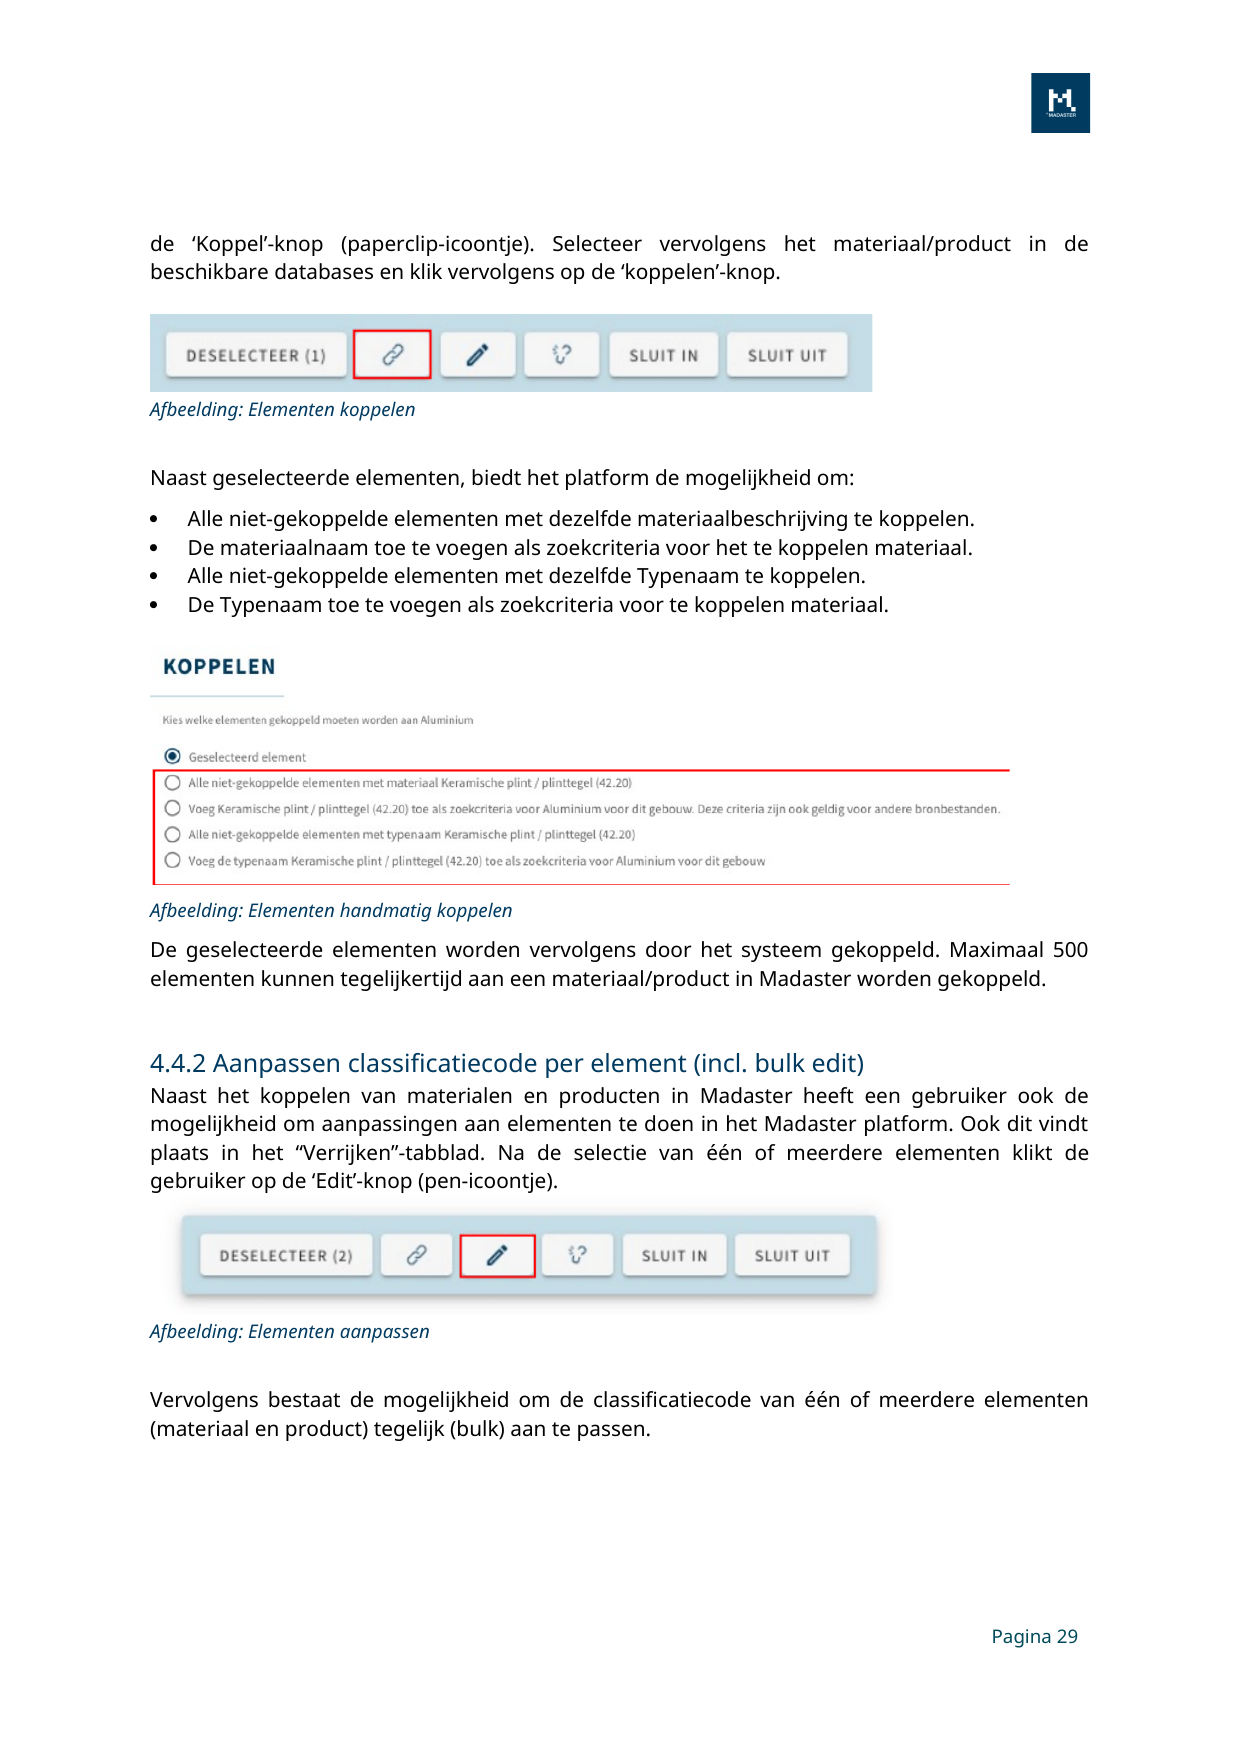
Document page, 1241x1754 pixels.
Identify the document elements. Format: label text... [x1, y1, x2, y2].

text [150, 229, 1090, 286]
text Afbeelding: Elementen aanpassen [150, 1319, 1090, 1344]
text Naast geselecteerde elementen, biedt het platform de mogelijkheid om: [150, 463, 1090, 491]
list Alle niet-gekoppelde elementen met dezelfde Typenaam te koppelen. [150, 561, 1090, 590]
text Naast het koppelen van materialen en producten in Madaster heeft een gebruiker ook de mogelijkheid om aanpassingen aan elementen te doen in het Madaster platform. Ook dit vindt plaats in het “Verrijken”-tabblad. Na de selectie van één of meerdere elementen klikt de gebruiker op de ‘Edit’-knop (pen-icoontje). [150, 1081, 1090, 1195]
subtitle 4.4.2 Aanpassen classificatiecode per element (incl. bulk edit) [150, 1046, 1090, 1080]
list Alle niet-gekoppelde elementen met dezelfde materiaalbeschrijving te koppelen. [150, 504, 1090, 533]
text Afbeelding: Elementen koppelen [150, 396, 1090, 422]
text Afbeelding: Elementen handmatig koppelen [150, 898, 1090, 923]
text Vervolgens bestaat de mogelijkheid om de classificatiecode van één of meerdere elementen (materiaal en product) tegelijk (bulk) aan te passen. [150, 1385, 1090, 1442]
picture [1031, 73, 1091, 133]
list De materiaalnaam toe te voegen als zoekcriteria voor het te koppelen materiaal. [150, 533, 1090, 561]
list De Typenaam toe te voegen als zoekcriteria voor te koppelen materiaal. [150, 590, 1090, 618]
text De geselecteerde elementen worden vervolgens door het systeem gekoppeld. Maximaal 500 elementen kunnen tegelijkertijd aan een materiaal/product in Madaster worden gekoppeld. [150, 936, 1090, 992]
